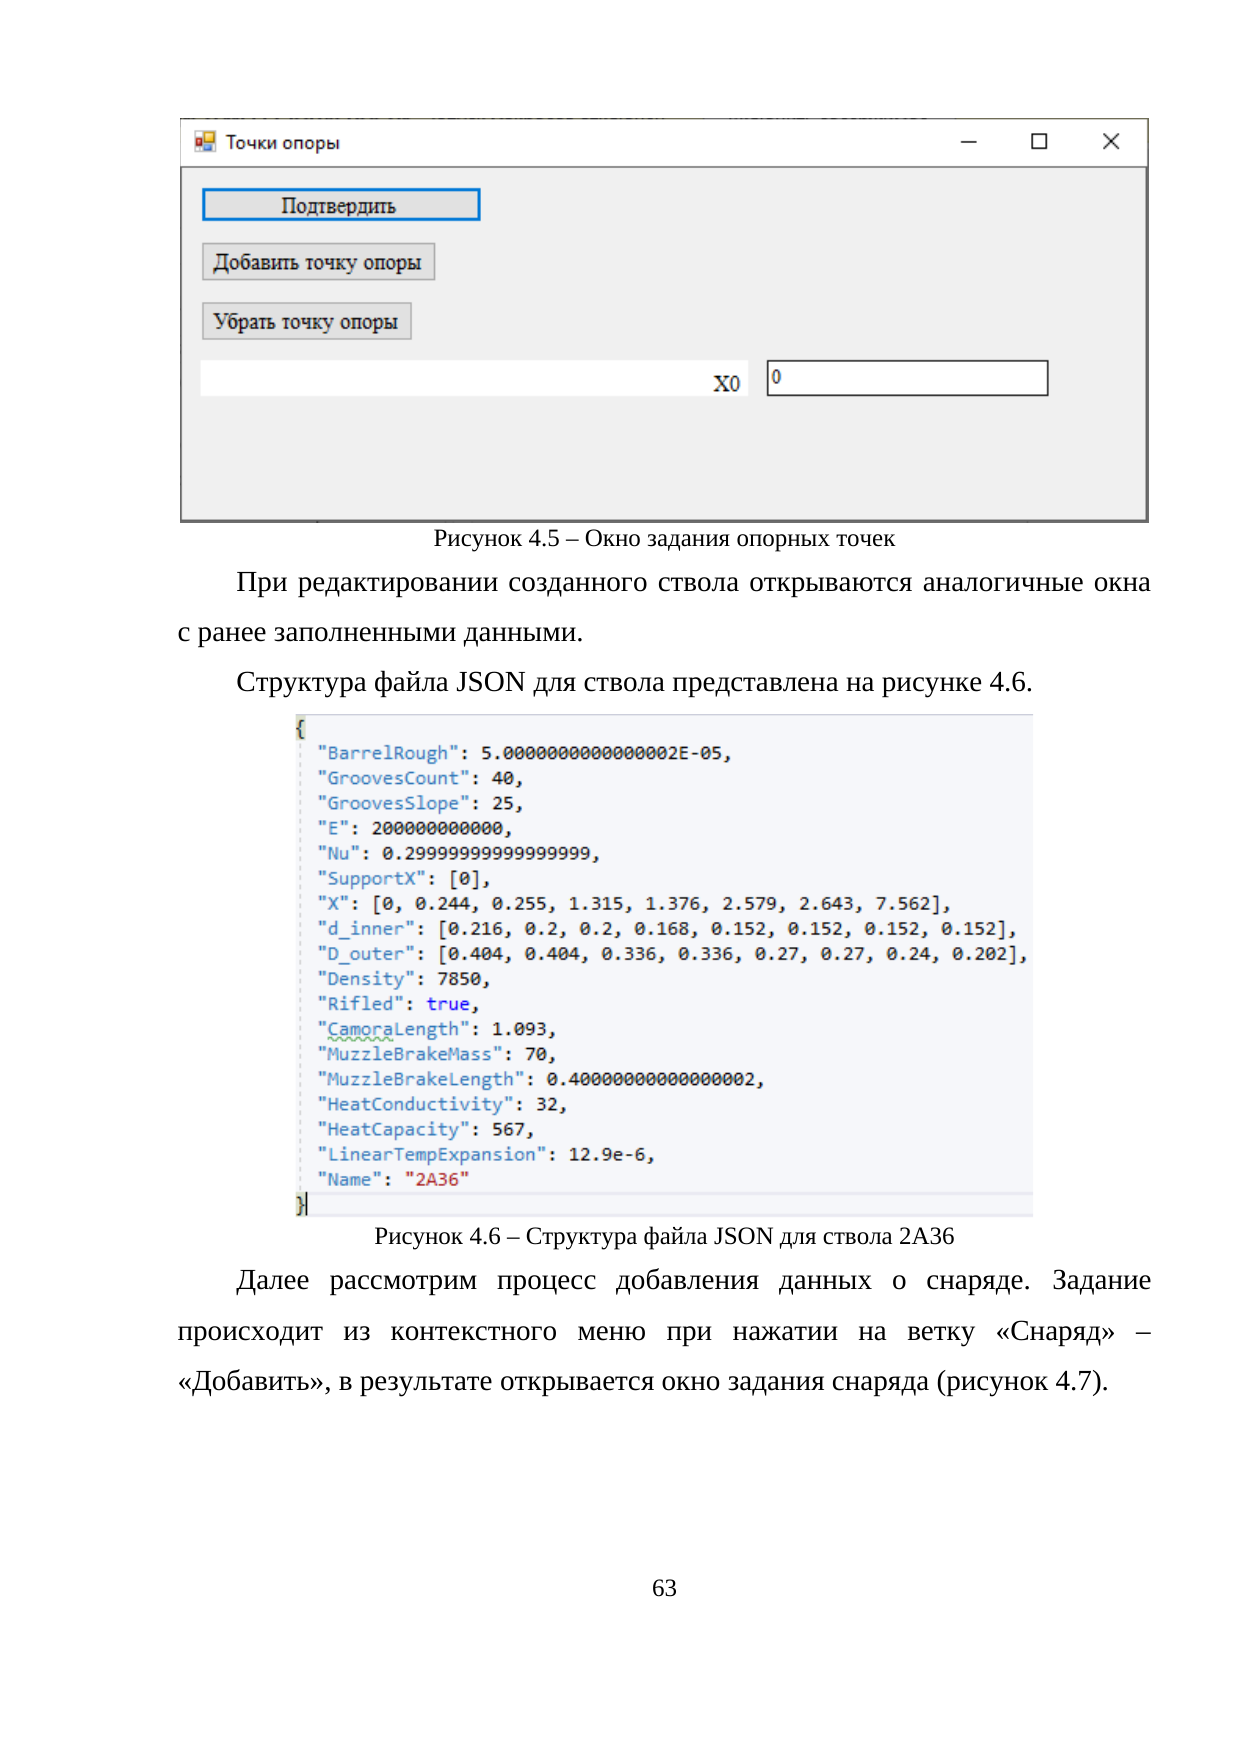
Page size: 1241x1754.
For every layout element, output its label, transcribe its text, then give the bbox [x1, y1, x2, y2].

picture [180, 118, 1149, 523]
text При редактировании созданного ствола открываются аналогичные окна с ранее заполненными данными. [177, 564, 1152, 648]
text Рисунок 4.5 – Окно задания опорных точек [177, 523, 1152, 551]
picture [295, 714, 1034, 1222]
text Структура файла JSON для ствола представлена на рисунке 4.6. [177, 664, 1152, 698]
text Далее рассмотрим процесс добавления данных о снаряде. Задание происходит из контекстного меню при нажатии на ветку «Снаряд» – «Добавить», в результате открывается окно задания снаряда (рисунок 4.7). [177, 1262, 1152, 1397]
text Рисунок 4.6 – Структура файла JSON для ствола 2А36 [177, 1221, 1152, 1250]
